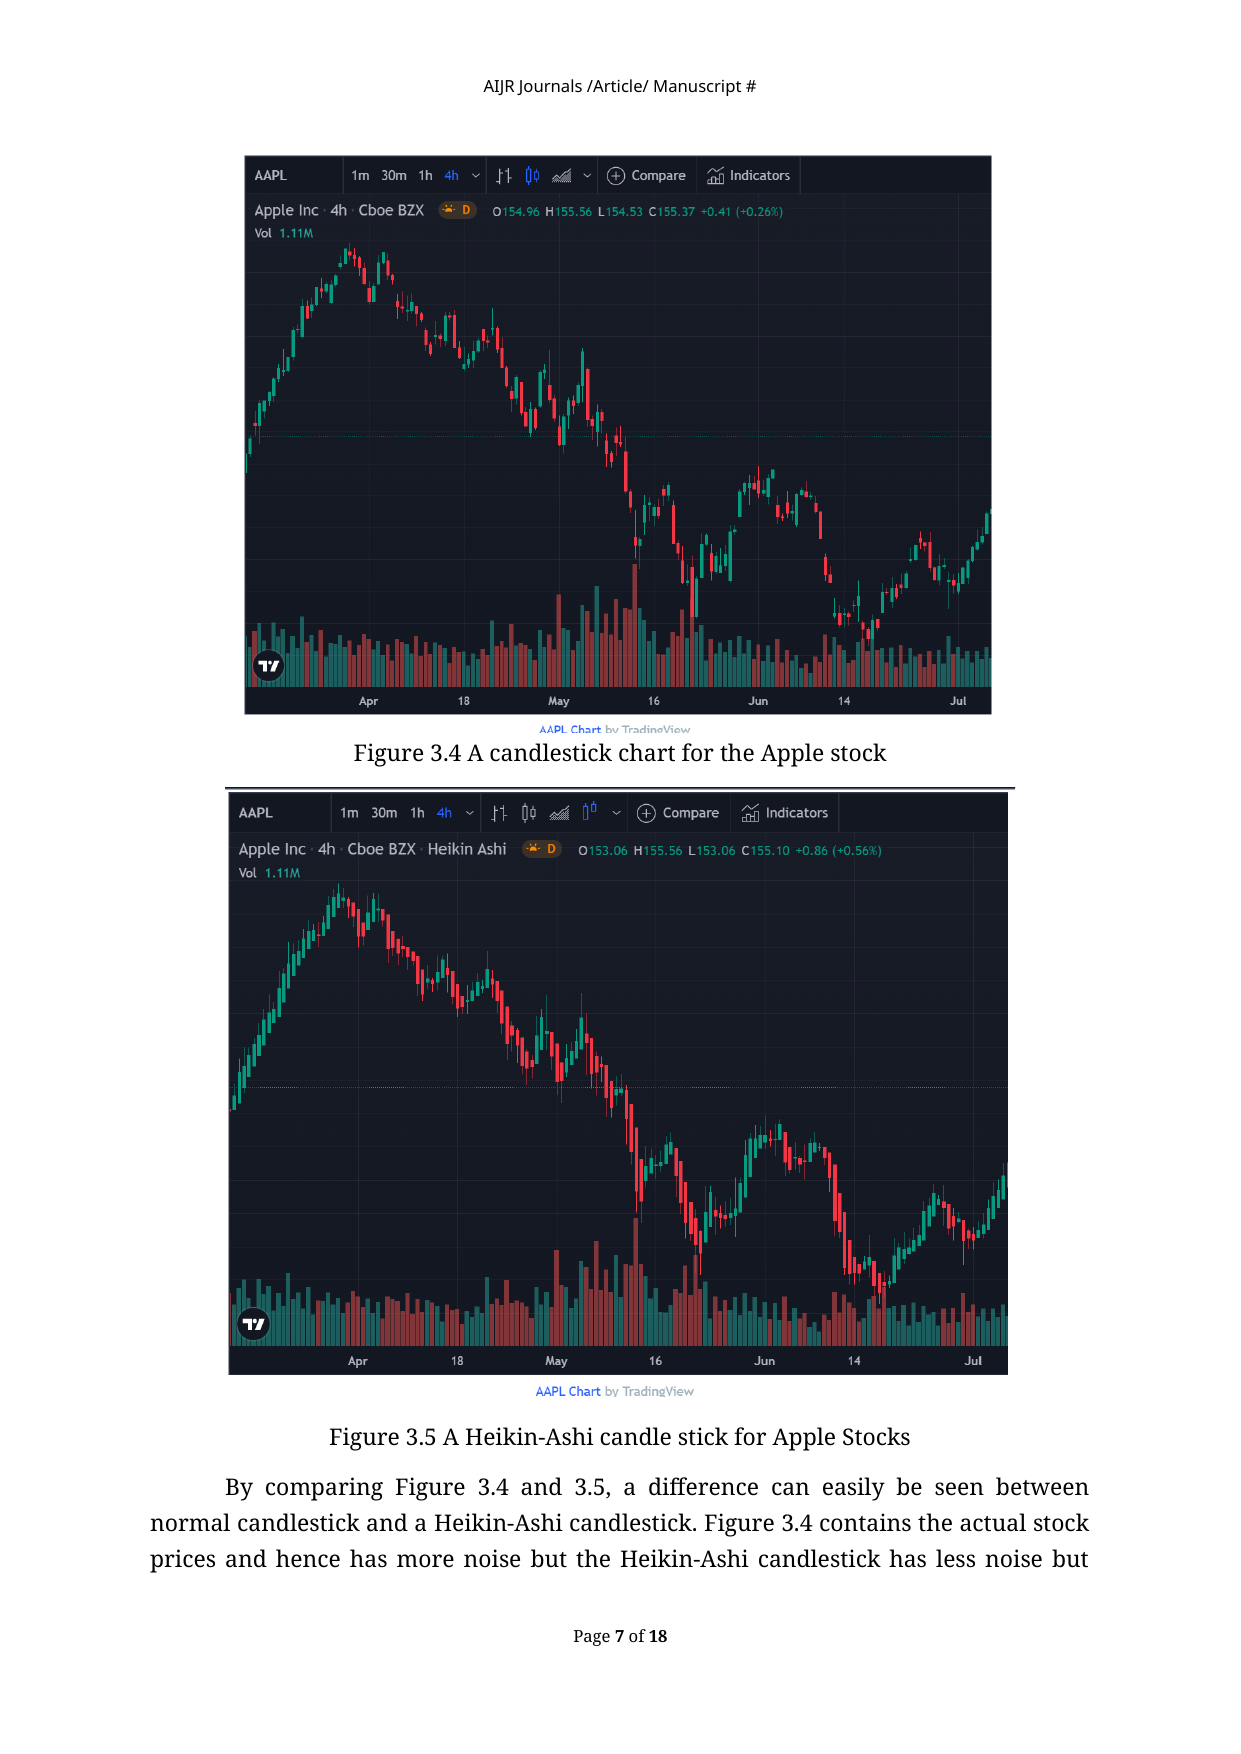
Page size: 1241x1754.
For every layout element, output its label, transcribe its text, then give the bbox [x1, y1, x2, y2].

picture [241, 150, 999, 733]
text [150, 1471, 1090, 1574]
picture [225, 787, 1016, 1397]
